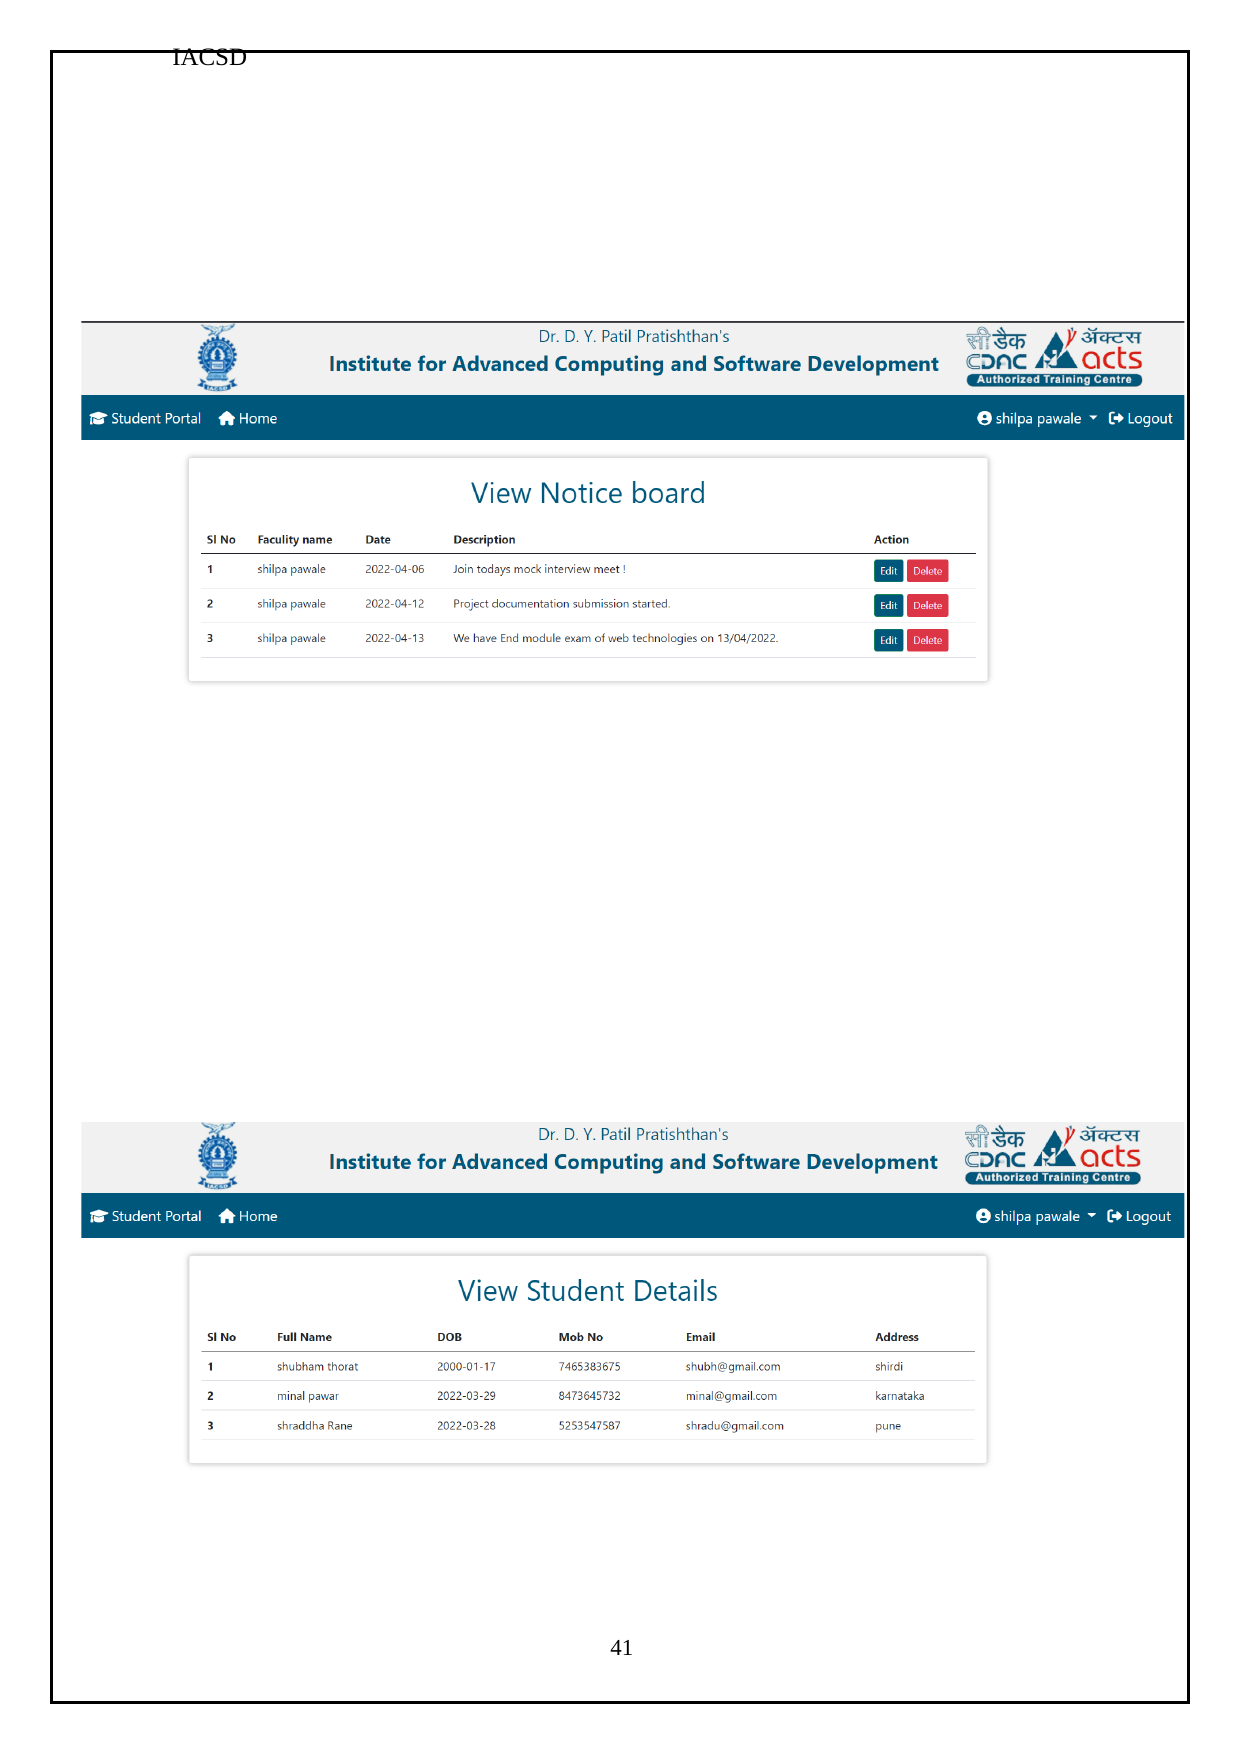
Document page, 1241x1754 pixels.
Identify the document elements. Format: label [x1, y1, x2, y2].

picture [138, 1211, 143, 1220]
picture [91, 1211, 107, 1222]
picture [1113, 1212, 1121, 1219]
picture [1115, 415, 1122, 421]
picture [81, 441, 1185, 800]
picture [220, 412, 234, 425]
picture [91, 413, 106, 424]
picture [137, 413, 142, 423]
picture [81, 1239, 1185, 1617]
picture [977, 1209, 990, 1222]
picture [81, 1122, 1185, 1192]
picture [220, 1209, 234, 1223]
picture [978, 412, 991, 424]
picture [81, 321, 1185, 394]
